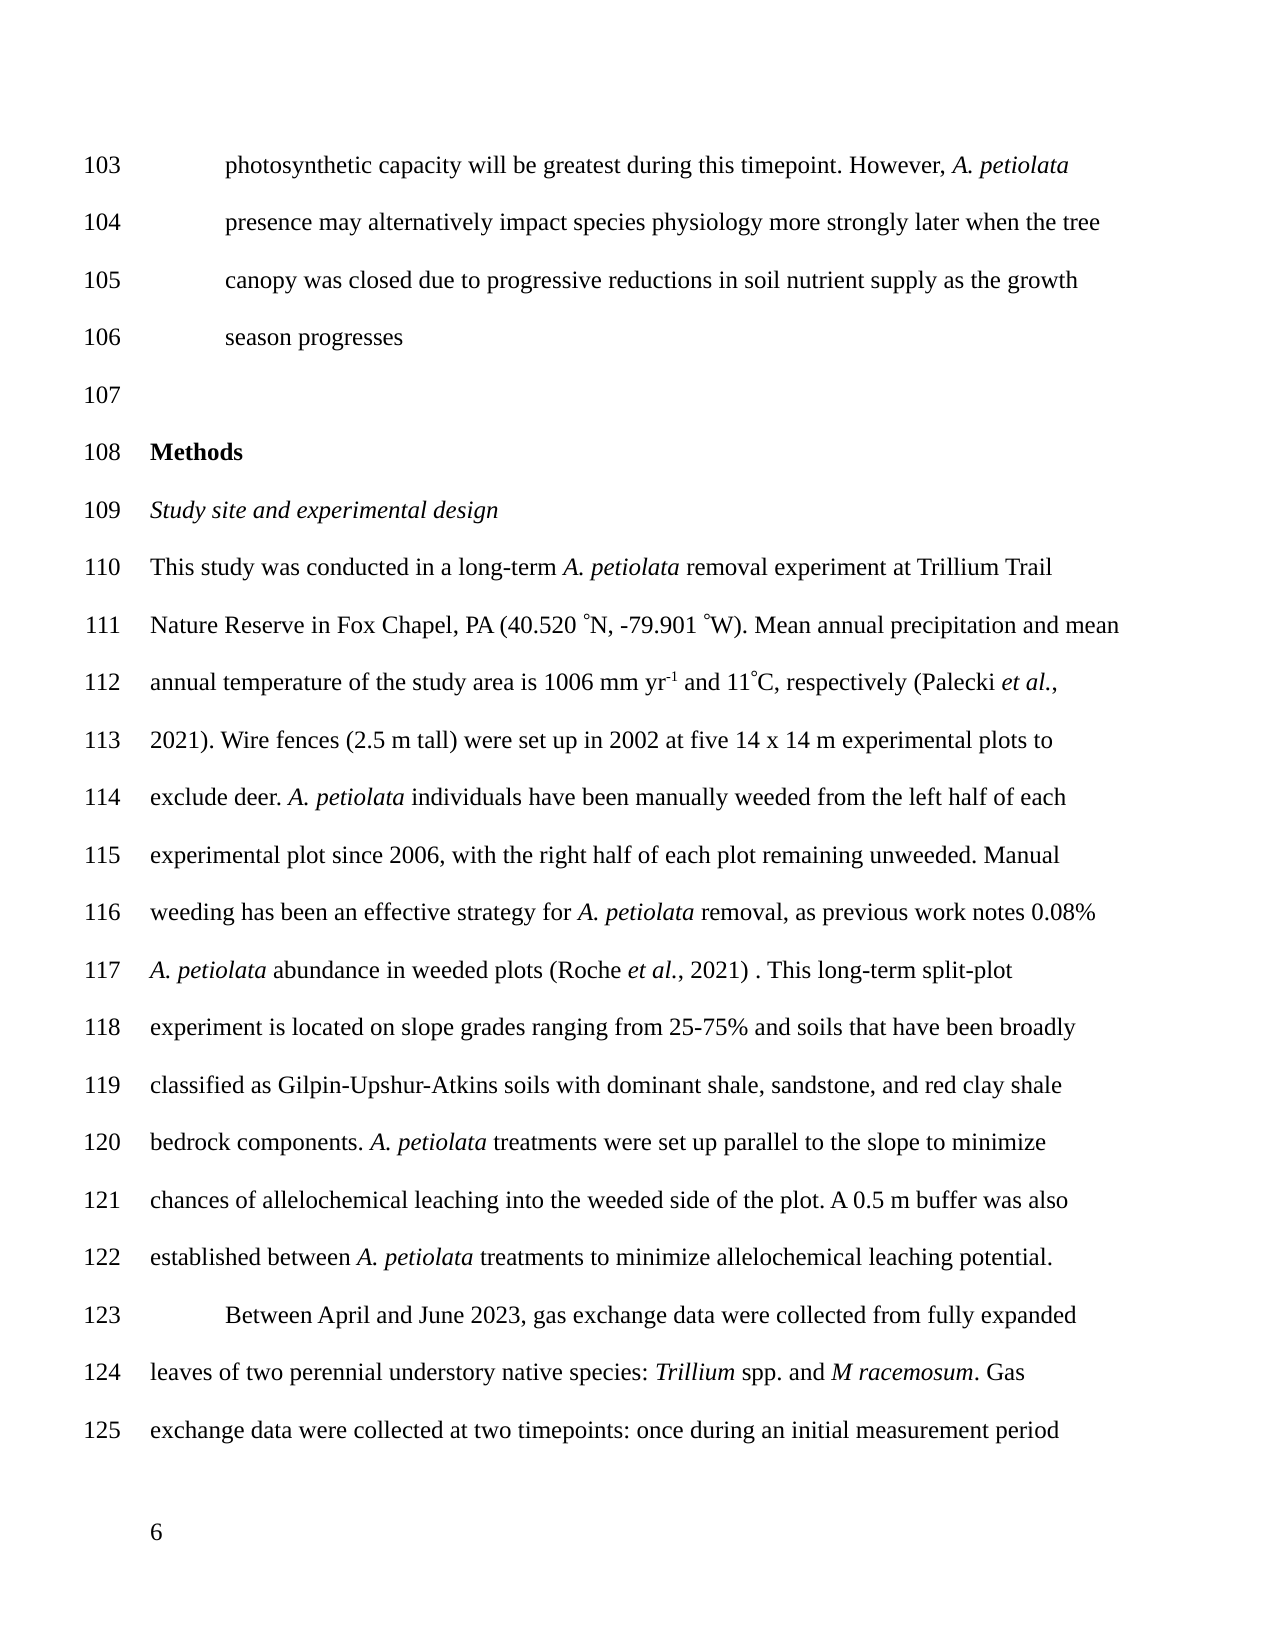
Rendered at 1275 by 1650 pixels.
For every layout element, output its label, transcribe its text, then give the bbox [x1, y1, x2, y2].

text Methods [150, 437, 1125, 466]
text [150, 1300, 1125, 1444]
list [187, 150, 1125, 351]
text Study site and experimental design [150, 495, 1125, 524]
text This study was conducted in a long-term A. petiolata removal experiment at Trillium Trail Nature Reserve in Fox Chapel, PA (40.520 N, -79.901 W). Mean annual precipitation and mean annual temperature of the study area is 1006 mm yr-1 and 11C, respectively . Wire fences (2.5 m tall) were set up in 2002 at five 14 x 14 m experimental plots to exclude deer. A. petiolata individuals have been manually weeded from the left half of each experimental plot since 2006, with the right half of each plot remaining unweeded. Manual weeding has been an effective strategy for A. petiolata removal, as previous work notes 0.08% A. petiolata abundance in weeded plots . This long-term split-plot experiment is located on slope grades ranging from 25-75% and soils that have been broadly classified as Gilpin-Upshur-Atkins soils with dominant shale, sandstone, and red clay shale bedrock components. A. petiolata treatments were set up parallel to the slope to minimize chances of allelochemical leaching into the weeded side of the plot. A 0.5 m buffer was also established between A. petiolata treatments to minimize allelochemical leaching potential. [150, 552, 1125, 1271]
